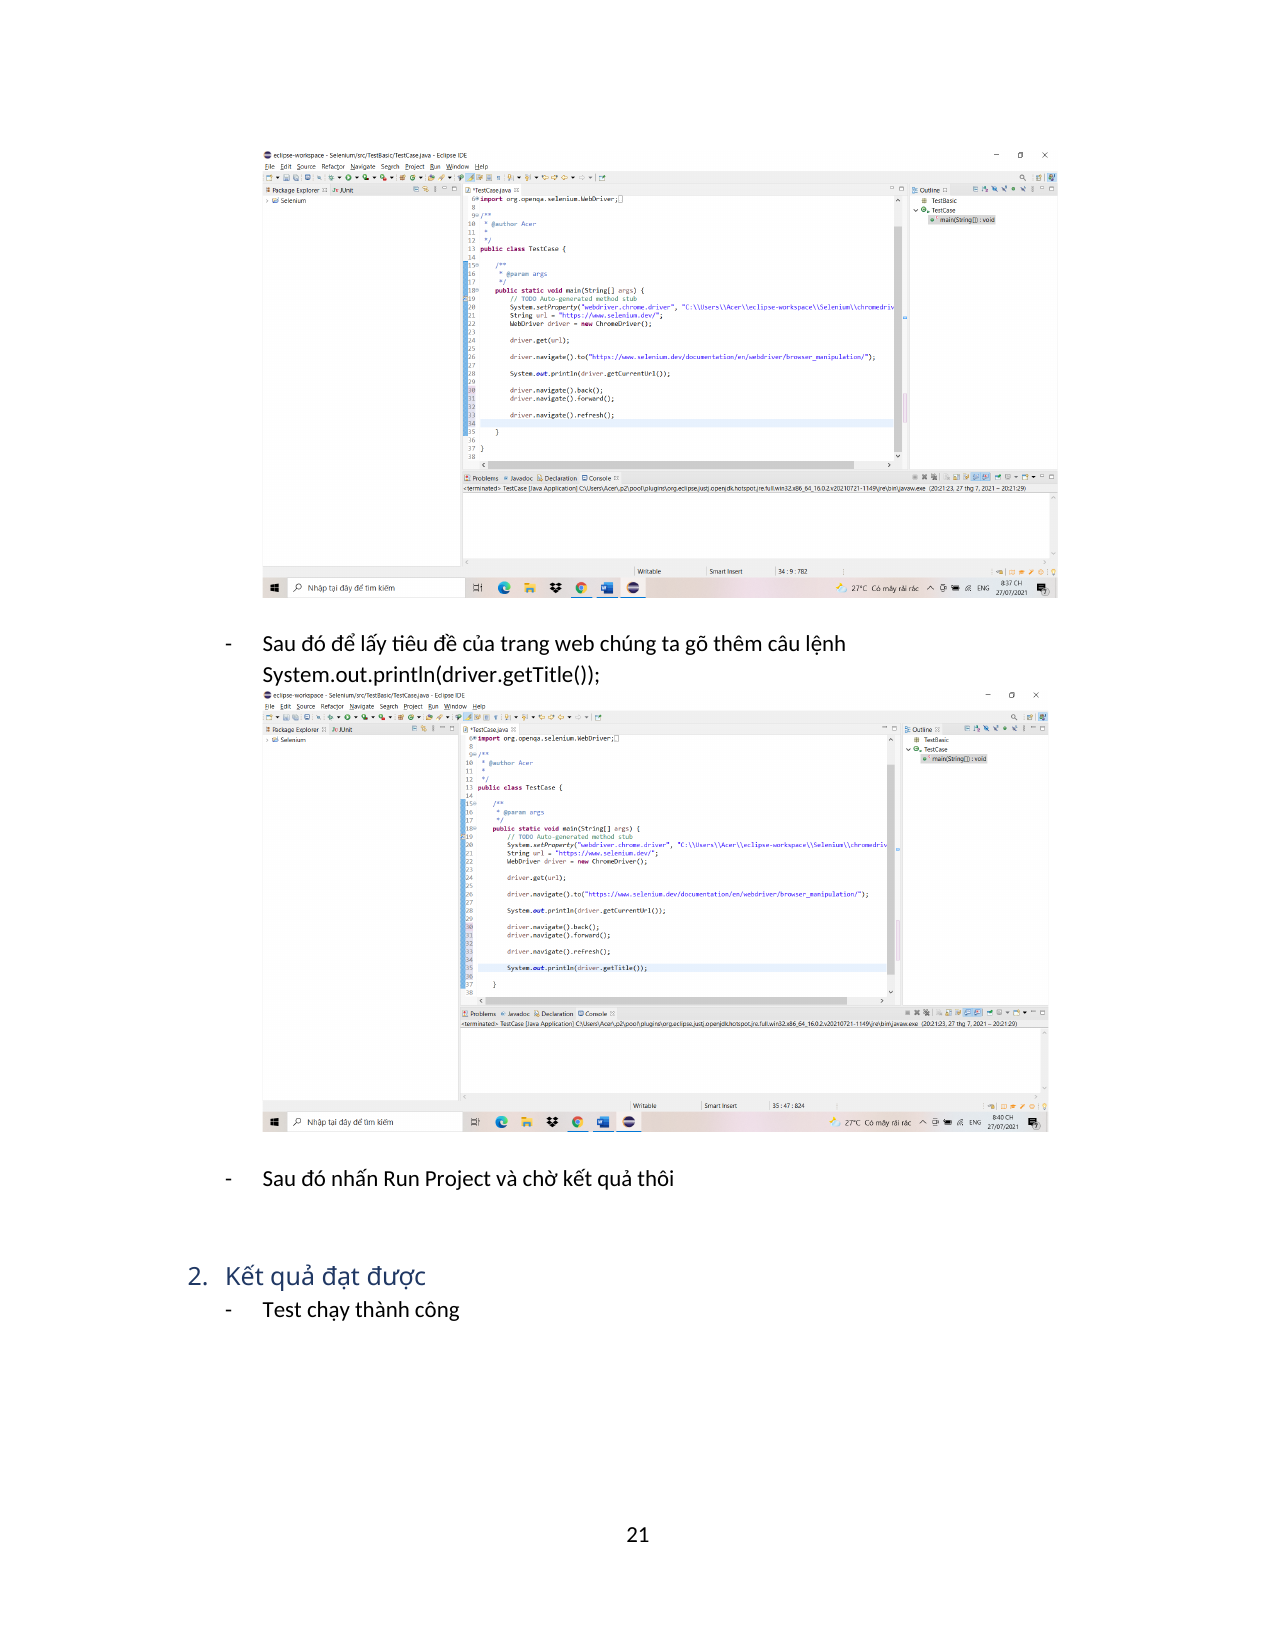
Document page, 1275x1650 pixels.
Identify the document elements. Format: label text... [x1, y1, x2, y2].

list Test chạy thành công [225, 1295, 1125, 1323]
list Sau đó để lấy tiêu đề của trang web chúng ta gõ thêm câu lệnh System.out.println(driver.getTitle()); [225, 629, 1125, 688]
list Sau đó nhấn Run Project và chờ kết quả thôi [225, 1164, 1125, 1192]
subtitle Kết quả đạt được [187, 1258, 1125, 1292]
picture [262, 150, 1058, 598]
picture [262, 690, 1049, 1132]
